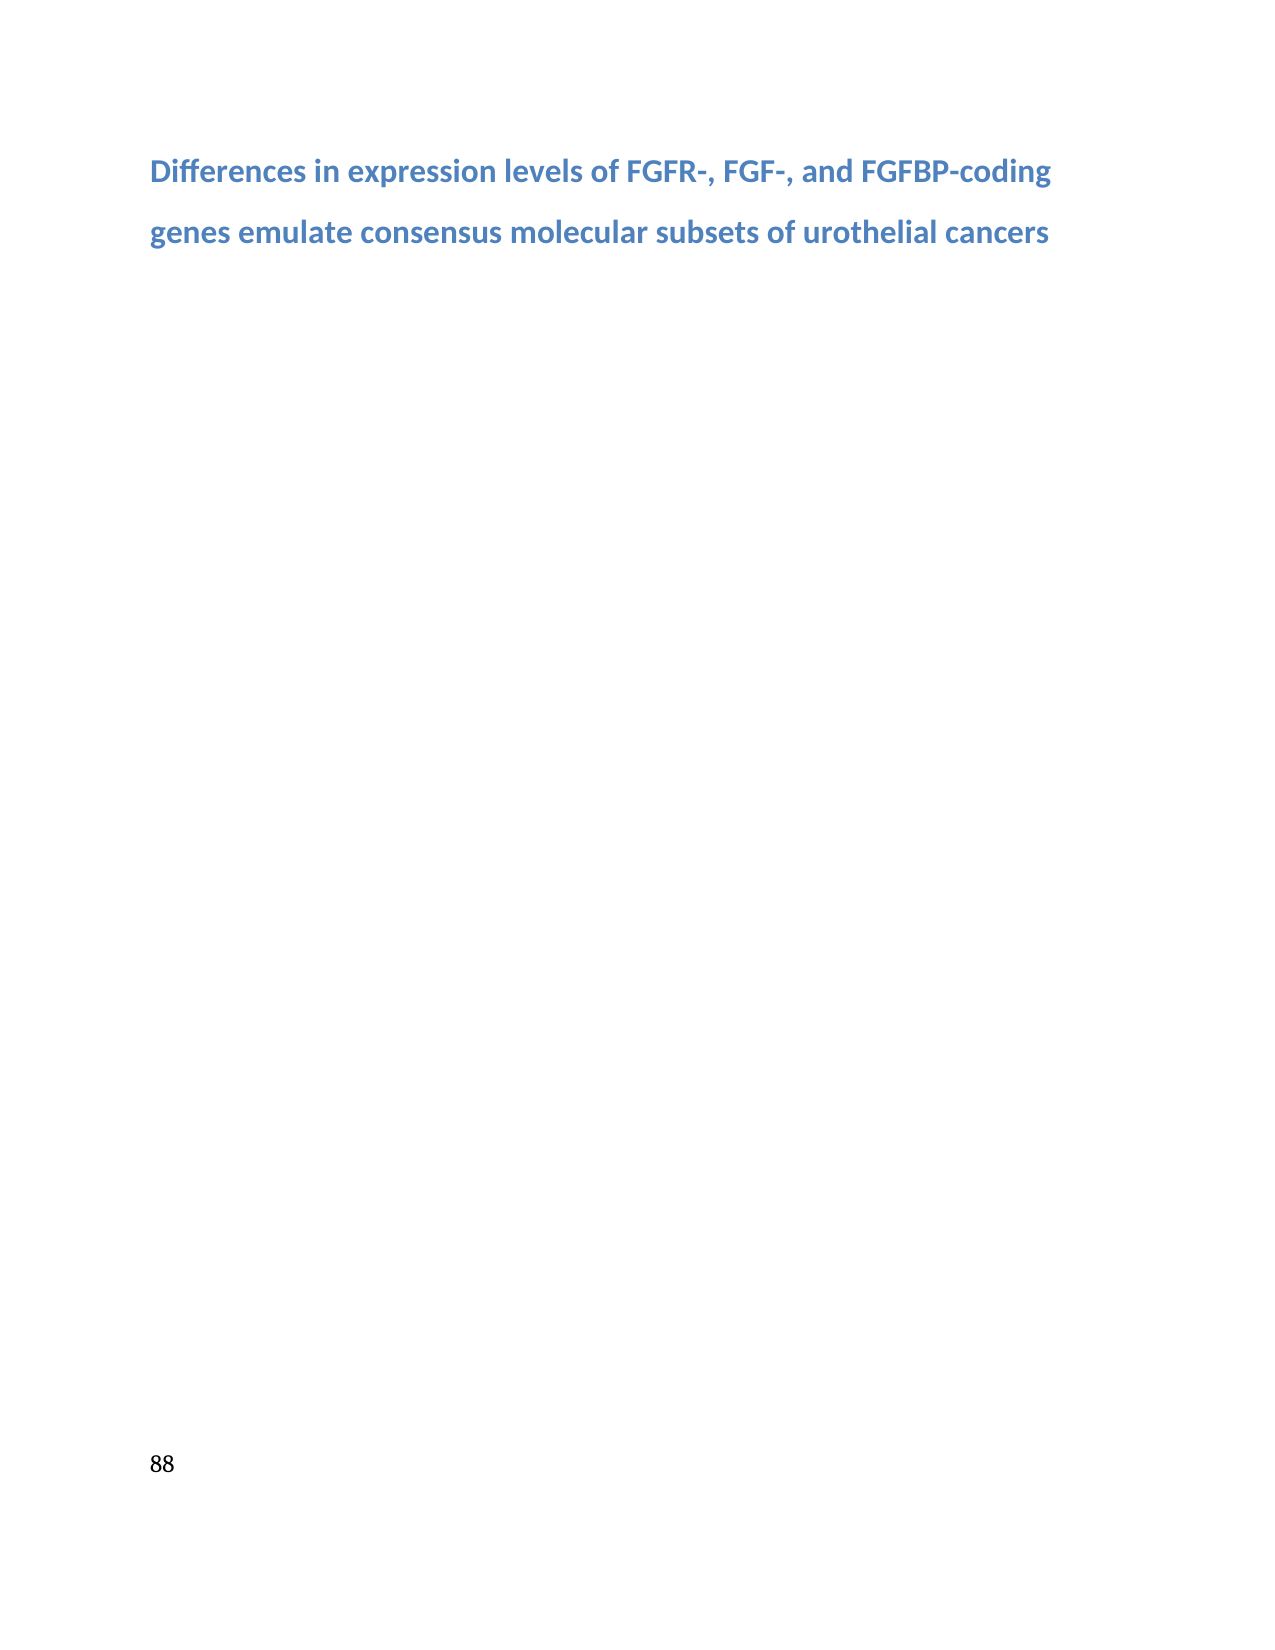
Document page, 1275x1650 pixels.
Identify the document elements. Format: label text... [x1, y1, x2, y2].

subtitle Differences in expression levels of FGFR-, FGF-, and FGFBP-coding genes emulate consensus molecular subsets of urothelial cancers [150, 150, 1125, 252]
